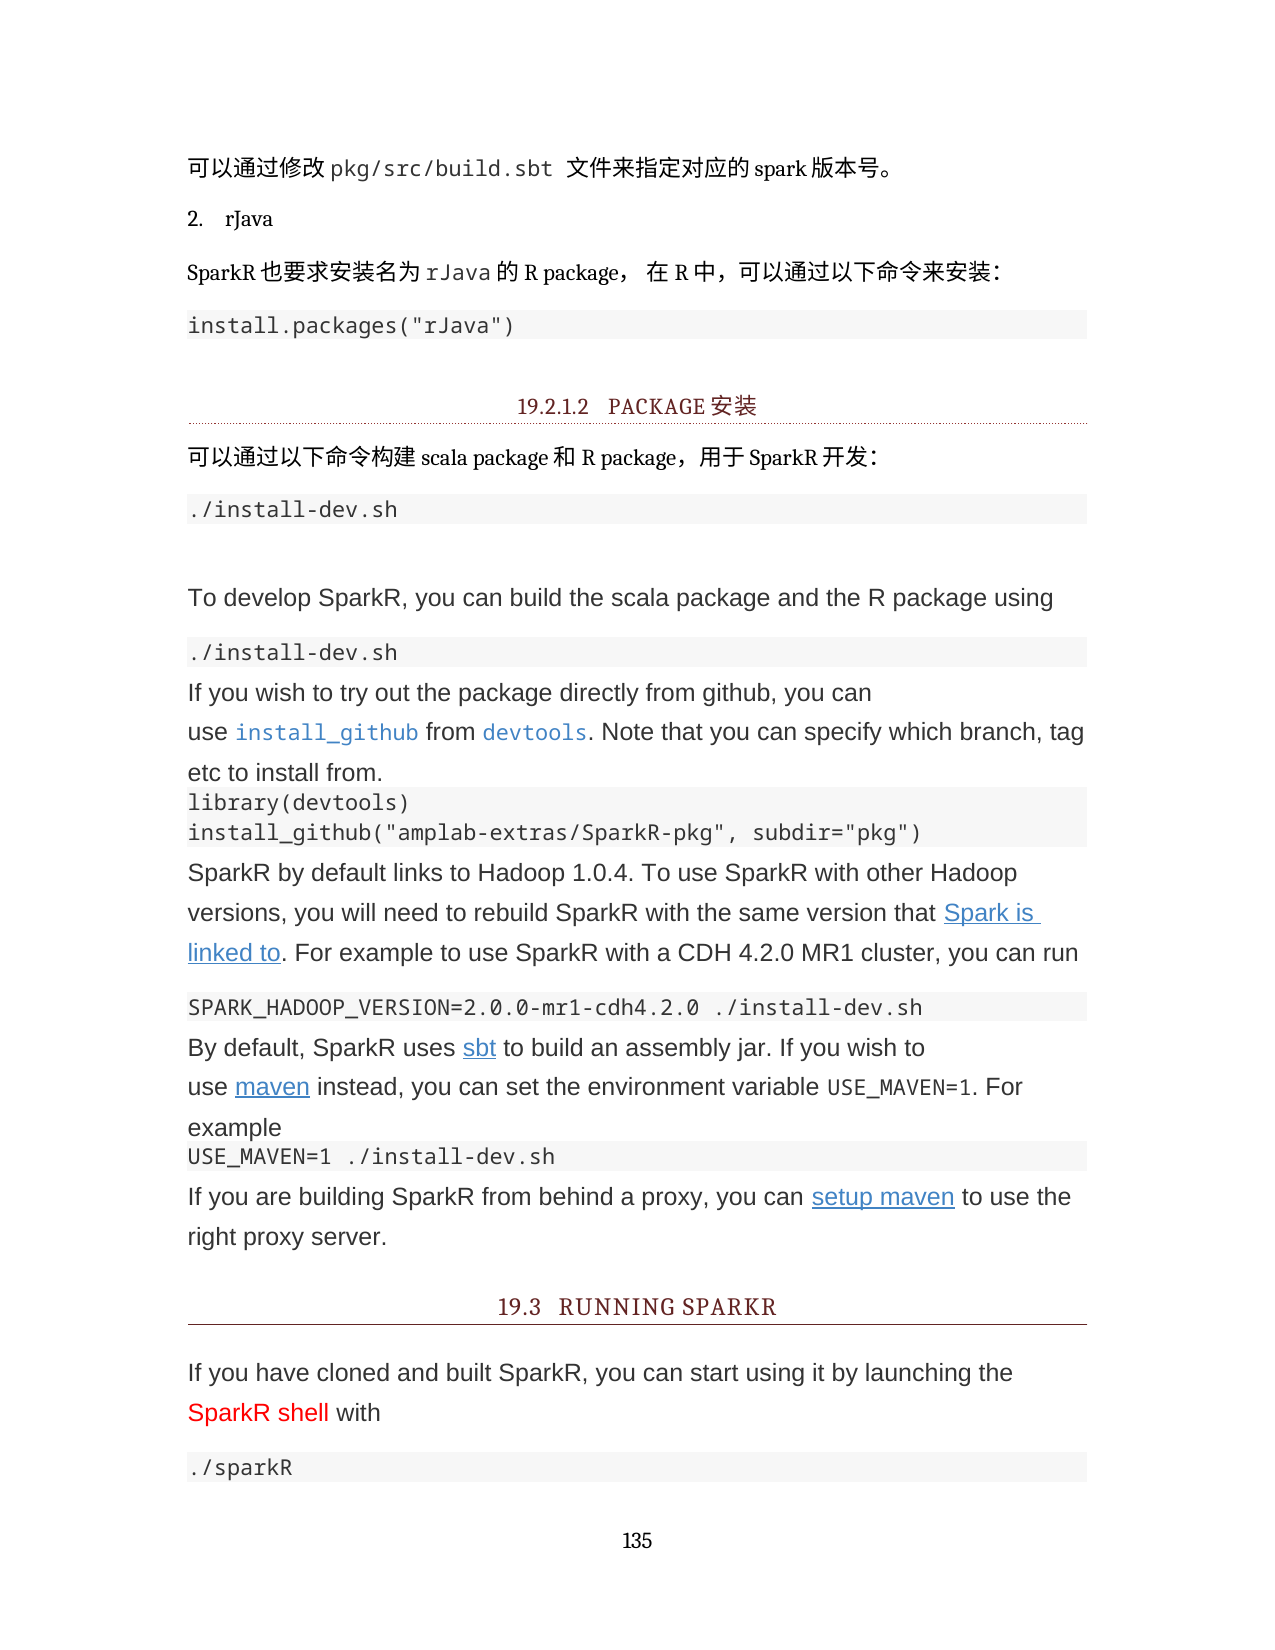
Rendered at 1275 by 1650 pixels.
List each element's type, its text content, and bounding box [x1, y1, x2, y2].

list rJava [187, 206, 1087, 232]
text If you wish to try out the package directly from github, you can use install_github from devtools. Note that you can specify which branch, tag etc to install from. [187, 667, 1087, 787]
text SparkR也要求安装名为rJava 的 R package， 在R中，可以通过以下命令来安装： [187, 254, 1087, 287]
text USE_MAVEN=1 ./install-dev.sh [187, 1141, 1087, 1171]
text library(devtools) [187, 787, 1087, 817]
subtitle package安装 [187, 388, 1087, 424]
text To develop SparkR, you can build the scala package and the R package using [187, 572, 1087, 612]
text SPARK_HADOOP_VERSION=2.0.0-mr1-cdh4.2.0 ./install-dev.sh [187, 992, 1087, 1021]
text 可以通过修改 pkg/src/build.sbt 文件来指定对应的spark版本号。 [187, 150, 1087, 183]
text install.packages("rJava") [187, 310, 1087, 339]
text By default, SparkR uses sbt to build an assembly jar. If you wish to use maven instead, you can set the environment variable USE_MAVEN=1. For example [187, 1021, 1087, 1141]
text 可以通过以下命令构建scala package 和 R package，用于SparkR开发： [187, 438, 1087, 472]
text If you are building SparkR from behind a proxy, you can setup maven to use the right proxy server. [187, 1171, 1087, 1251]
text ./install-dev.sh [187, 494, 1087, 524]
subtitle Running sparkR [187, 1293, 1087, 1325]
text install_github("amplab-extras/SparkR-pkg", subdir="pkg") [187, 817, 1087, 847]
text If you have cloned and built SparkR, you can start using it by launching the SparkR shell with [187, 1347, 1087, 1427]
text SparkR by default links to Hadoop 1.0.4. To use SparkR with other Hadoop versions, you will need to rebuild SparkR with the same version that Spark is linked to. For example to use SparkR with a CDH 4.2.0 MR1 cluster, you can run [187, 847, 1087, 967]
text ./sparkR [187, 1452, 1087, 1482]
text ./install-dev.sh [187, 637, 1087, 667]
